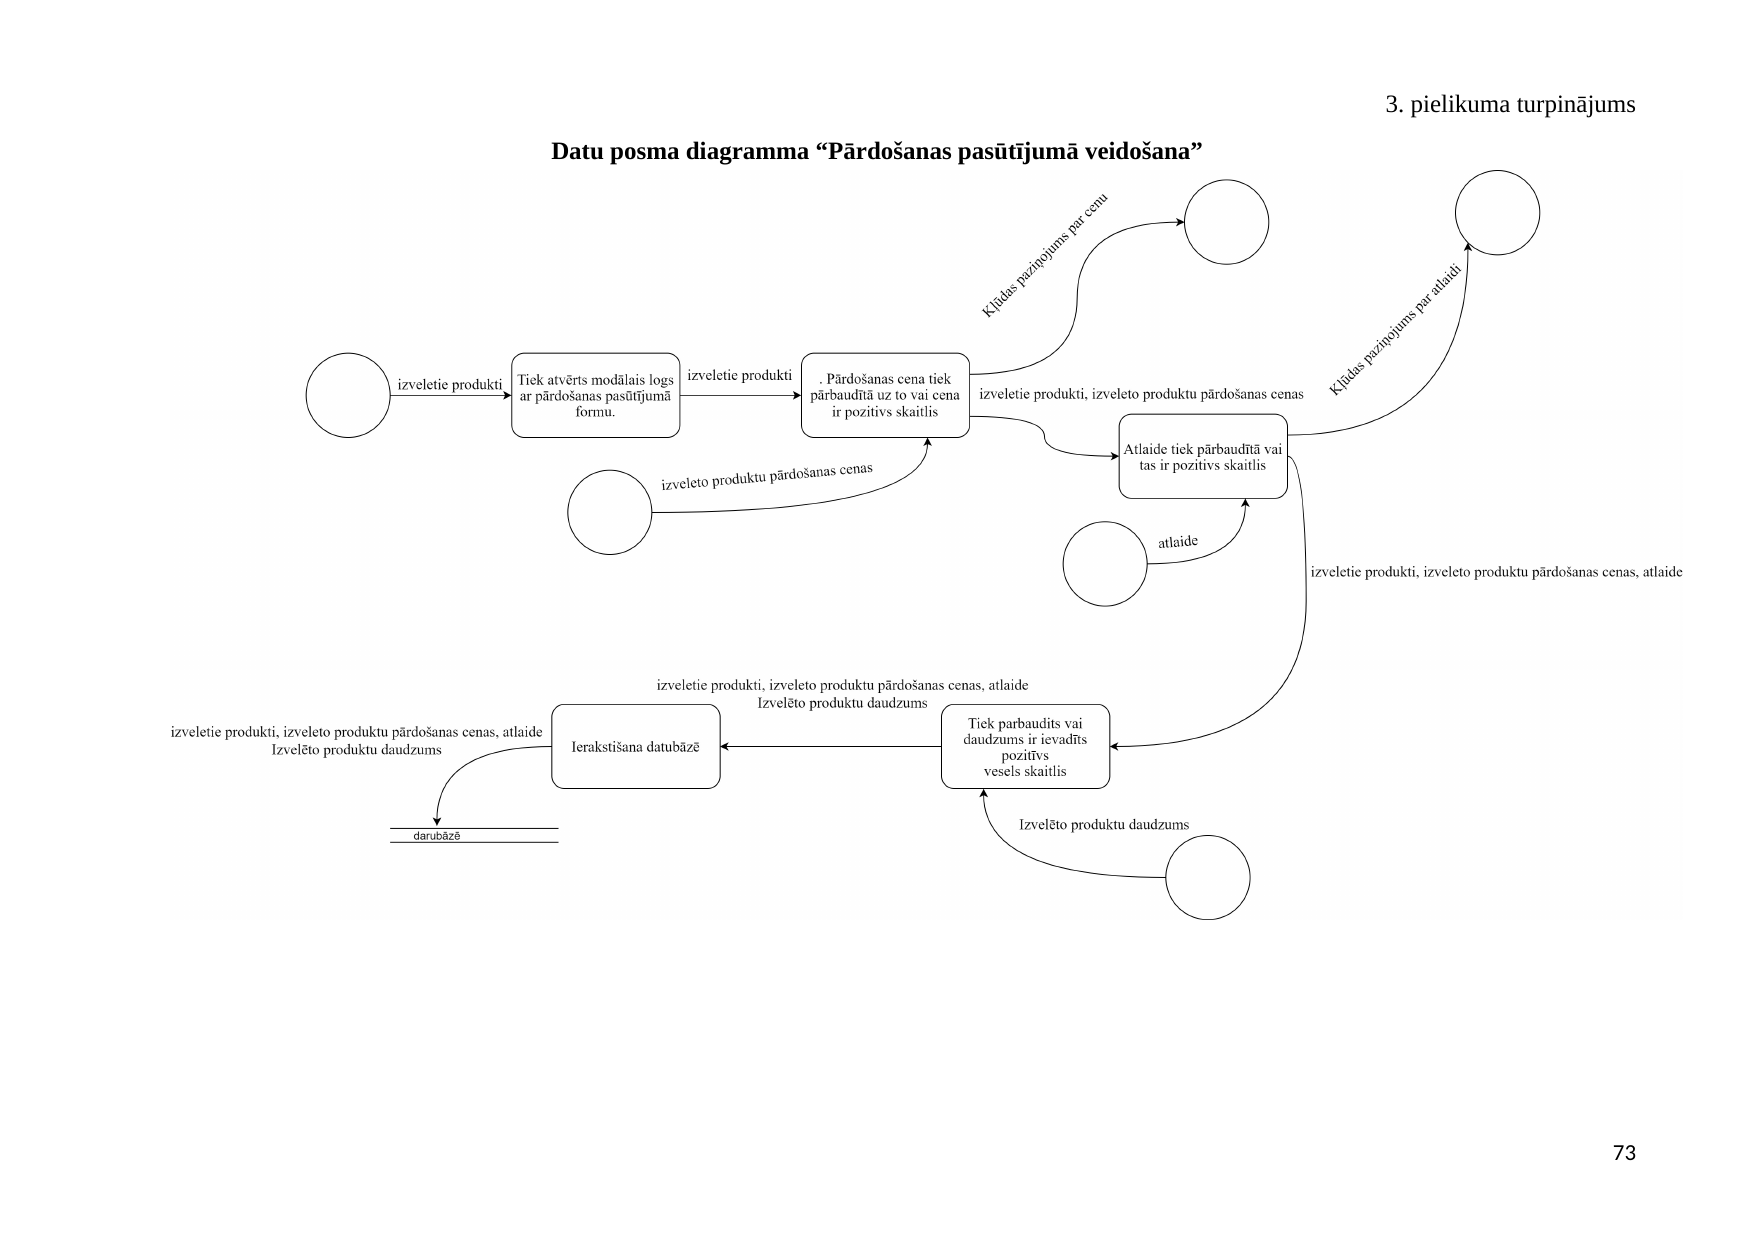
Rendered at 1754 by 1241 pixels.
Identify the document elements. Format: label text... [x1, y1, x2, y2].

text 3. pielikuma turpinājums [118, 89, 1636, 117]
picture [170, 170, 1683, 920]
text Datu posma diagramma “Pārdošanas pasūtījumā veidošana” [118, 136, 1636, 165]
